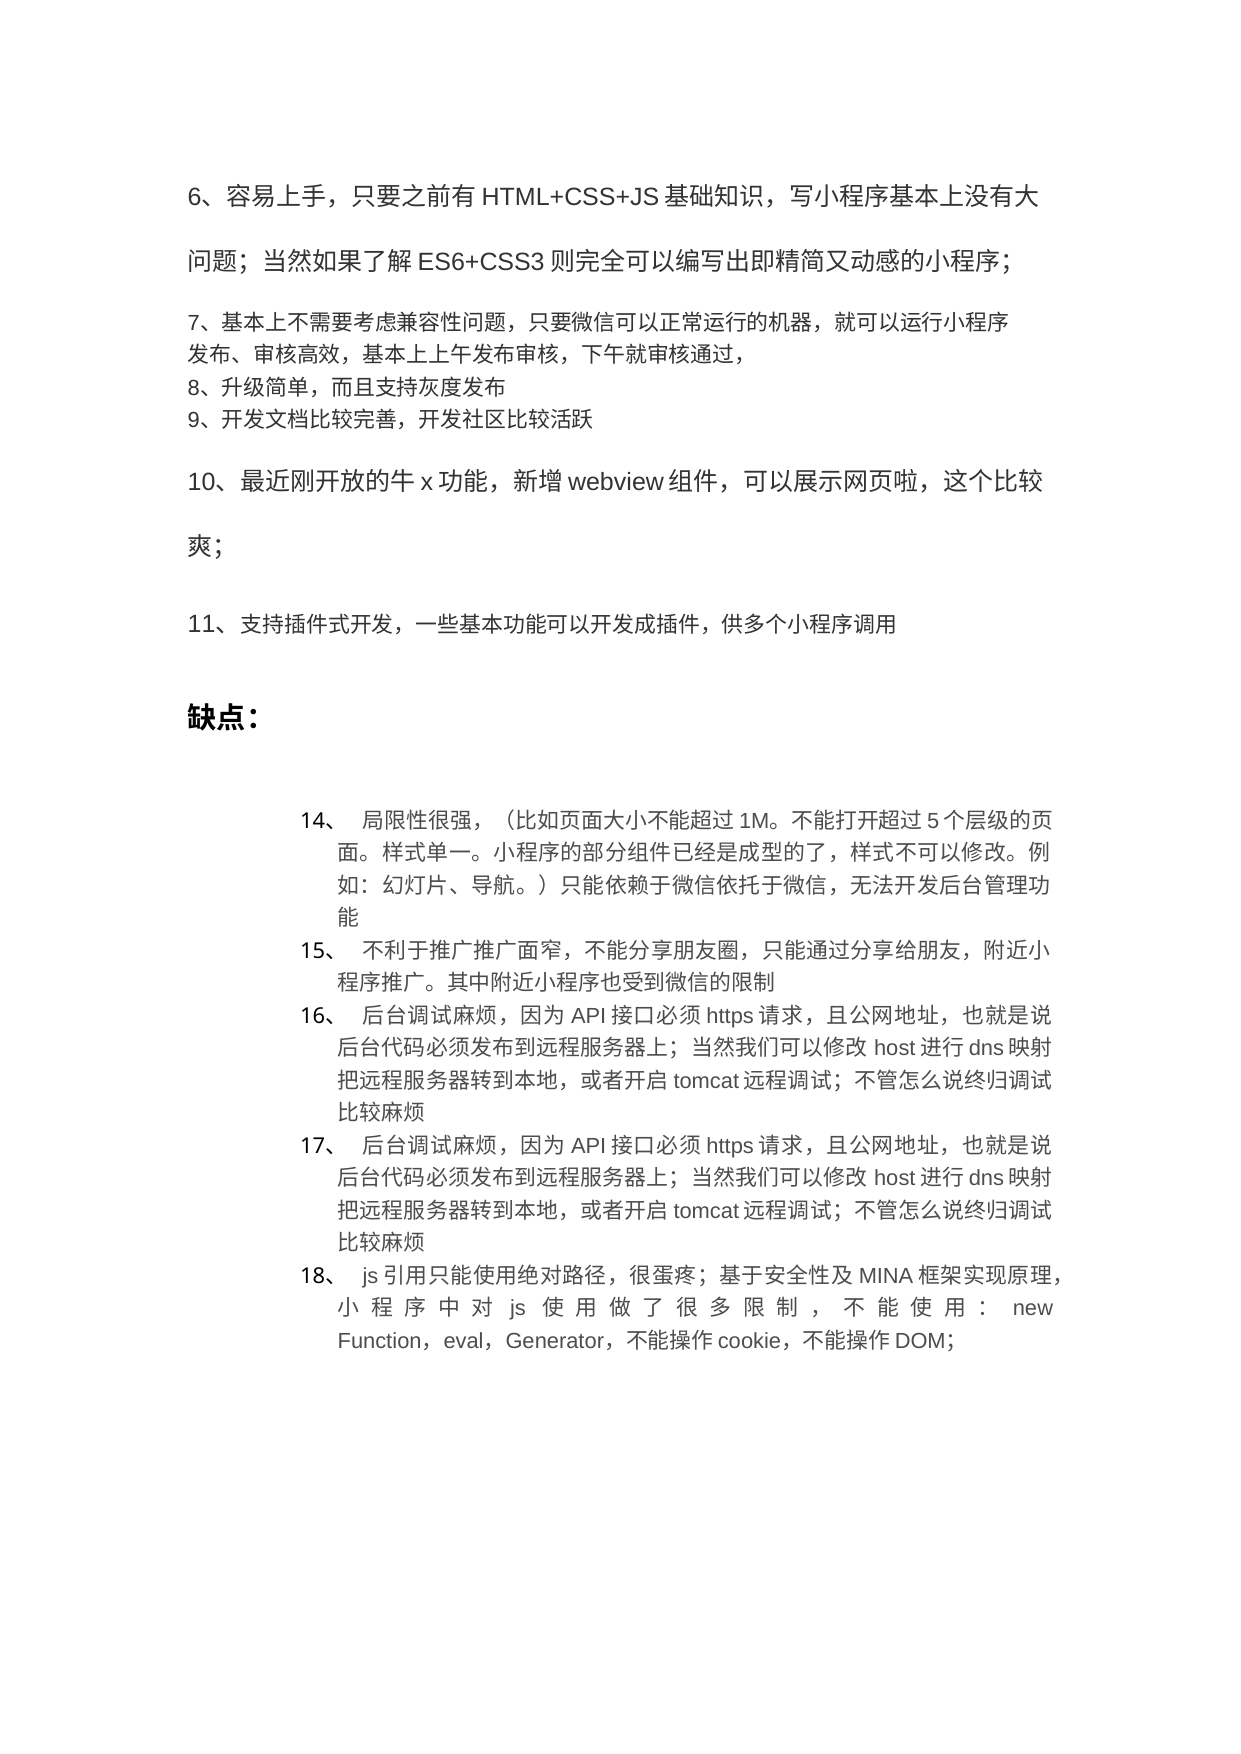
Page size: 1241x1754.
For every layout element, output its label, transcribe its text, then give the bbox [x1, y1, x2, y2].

text 发布、审核高效，基本上上午发布审核，下午就审核通过， [187, 337, 1053, 369]
text 8、升级简单，而且支持灰度发布 [187, 369, 1053, 402]
text 11、支持插件式开发，一些基本功能可以开发成插件，供多个小程序调用 [187, 589, 1053, 654]
text 9、开发文档比较完善，开发社区比较活跃 [187, 402, 1053, 434]
subtitle 缺点： [187, 684, 1053, 749]
list 不利于推广推广面窄，不能分享朋友圈，只能通过分享给朋友，附近小程序推广。其中附近小程序也受到微信的限制 [300, 932, 1053, 997]
list 后台调试麻烦，因为API接口必须https请求，且公网地址，也就是说后台代码必须发布到远程服务器上；当然我们可以修改host进行dns映射把远程服务器转到本地，或者开启tomcat远程调试；不管怎么说终归调试比较麻烦 [300, 1127, 1053, 1257]
text 6、容易上手，只要之前有HTML+CSS+JS基础知识，写小程序基本上没有大问题；当然如果了解ES6+CSS3则完全可以编写出即精简又动感的小程序； [187, 162, 1053, 292]
list 后台调试麻烦，因为API接口必须https请求，且公网地址，也就是说后台代码必须发布到远程服务器上；当然我们可以修改host进行dns映射把远程服务器转到本地，或者开启tomcat远程调试；不管怎么说终归调试比较麻烦 [300, 997, 1053, 1127]
list 局限性很强，（比如页面大小不能超过1M。不能打开超过5个层级的页面。样式单一。小程序的部分组件已经是成型的了，样式不可以修改。例如：幻灯片、导航。）只能依赖于微信依托于微信，无法开发后台管理功能 [300, 802, 1053, 932]
text 10、最近刚开放的牛x功能，新增webview组件，可以展示网页啦，这个比较爽； [187, 447, 1053, 577]
list js引用只能使用绝对路径，很蛋疼；基于安全性及MINA框架实现原理，小程序中对js使用做了很多限制，不能使用：new Function，eval，Generator，不能操作cookie，不能操作DOM； [300, 1257, 1053, 1355]
text 7、基本上不需要考虑兼容性问题，只要微信可以正常运行的机器，就可以运行小程序 [187, 304, 1053, 337]
